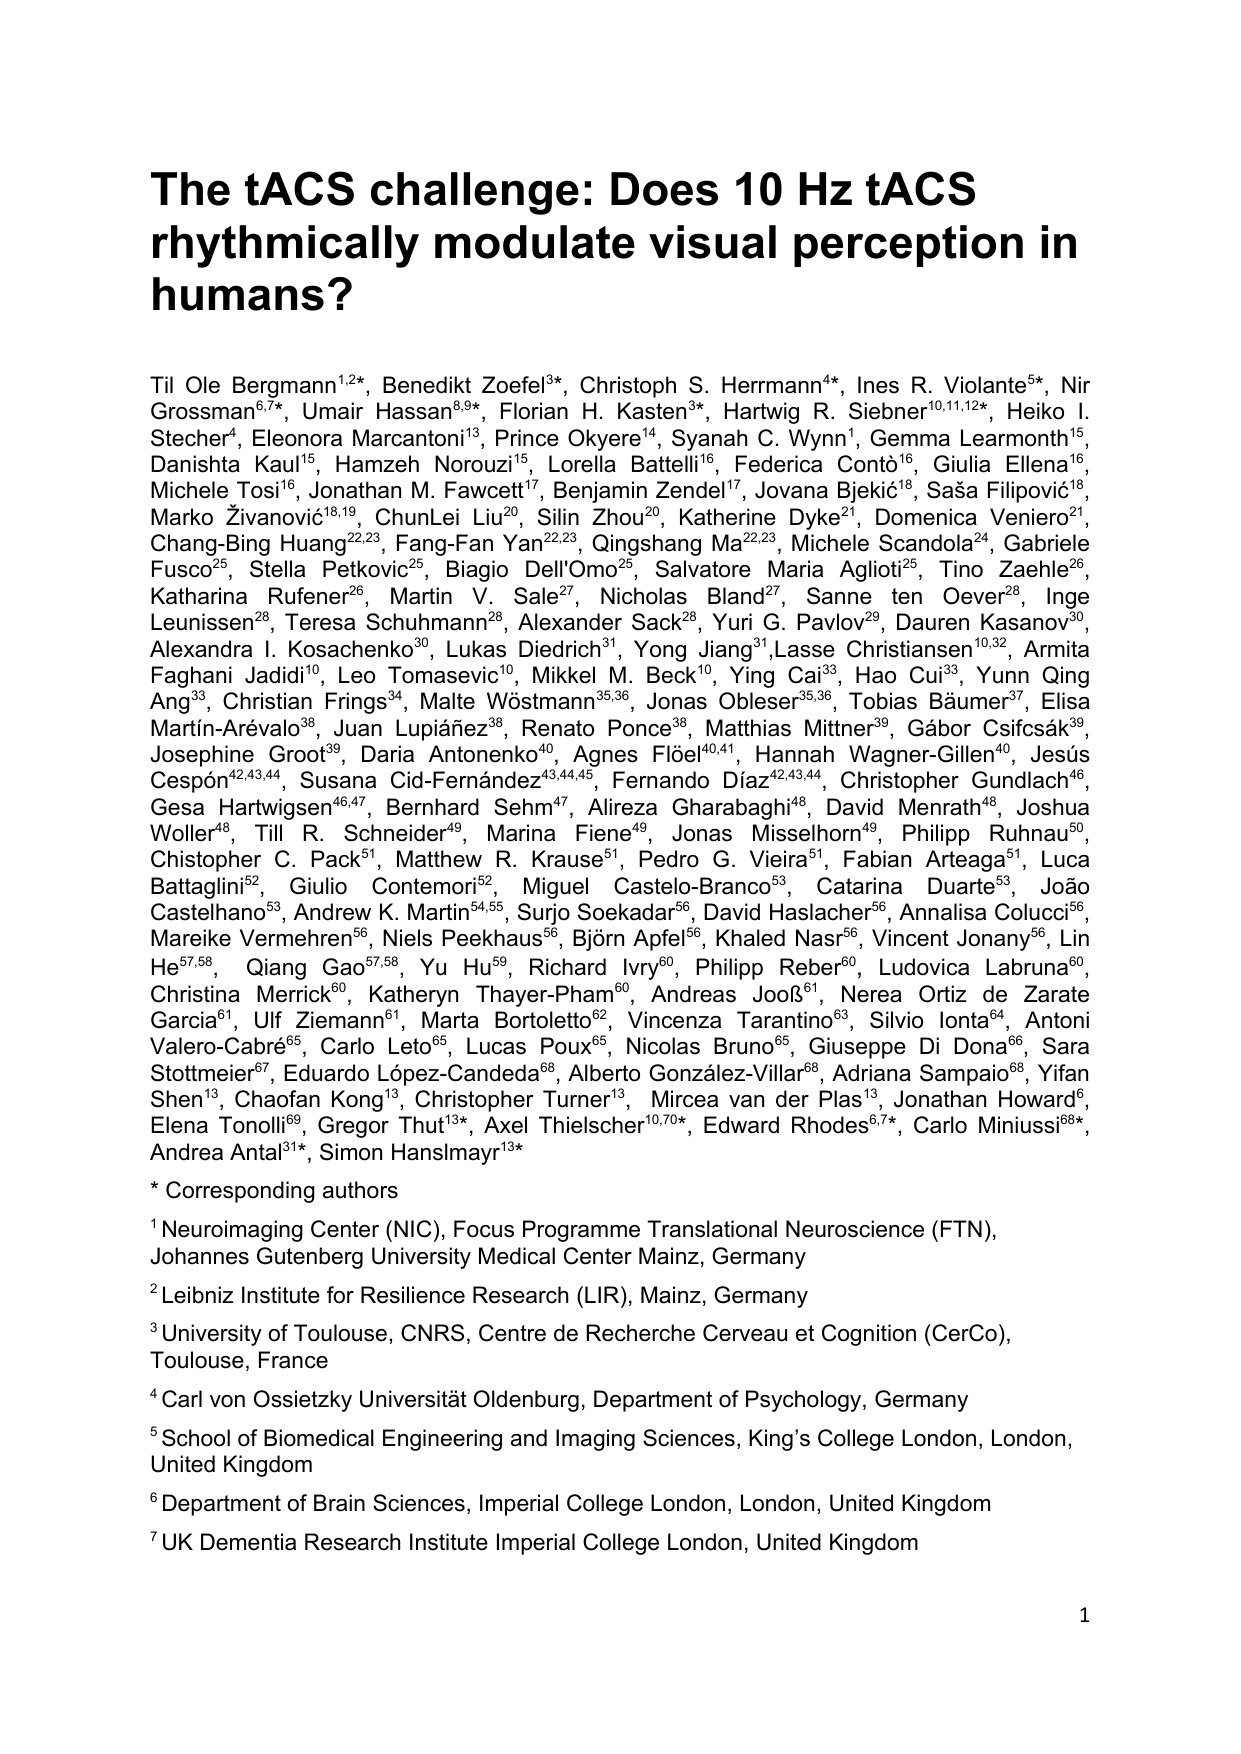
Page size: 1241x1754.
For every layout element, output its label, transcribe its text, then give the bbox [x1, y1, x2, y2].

text 4 Carl von Ossietzky Universität Oldenburg, Department of Psychology, Germany [150, 1386, 1090, 1412]
text 1 Neuroimaging Center (NIC), Focus Programme Translational Neuroscience (FTN), Johannes Gutenberg University Medical Center Mainz, Germany [150, 1216, 1090, 1269]
text 7 UK Dementia Research Institute Imperial College London, United Kingdom [150, 1528, 1090, 1555]
title The tACS challenge: Does 10 Hz tACS rhythmically modulate visual perception in humans? [150, 162, 1090, 321]
text 5 School of Biomedical Engineering and Imaging Sciences, King’s College London, London, United Kingdom [150, 1424, 1090, 1477]
text 2 Leibniz Institute for Resilience Research (LIR), Mainz, Germany [150, 1282, 1090, 1308]
text * Corresponding authors [150, 1177, 1090, 1204]
text 6 Department of Brain Sciences, Imperial College London, London, United Kingdom [150, 1490, 1090, 1516]
text Til Ole Bergmann1,2*, Benedikt Zoefel3*, Christoph S. Herrmann4*, Ines R. Violante5*, Nir Grossman6,7*, Umair Hassan8,9*, Florian H. Kasten3*, Hartwig R. Siebner10,11,12*, Heiko I. Stecher4, Eleonora Marcantoni13, Prince Okyere14, Syanah C. Wynn1, Gemma Learmonth15, Danishta Kaul15, Hamzeh Norouzi15, Lorella Battelli16, Federica Contò16, Giulia Ellena16, Michele Tosi16, Jonathan M. Fawcett17, Benjamin Zendel17, Jovana Bjekić18, Saša Filipović18, Marko Živanović18,19, ChunLei Liu20, Silin Zhou20, Katherine Dyke21, Domenica Veniero21, Chang-Bing Huang22,23, Fang-Fan Yan22,23, Qingshang Ma22,23, Michele Scandola24, Gabriele Fusco25, Stella Petkovic25, Biagio Dell'Omo25, Salvatore Maria Aglioti25, Tino Zaehle26, Katharina Rufener26, Martin V. Sale27, Nicholas Bland27, Sanne ten Oever28, Inge Leunissen28, Teresa Schuhmann28, Alexander Sack28, Yuri G. Pavlov29, Dauren Kasanov30, Alexandra I. Kosachenko30, Lukas Diedrich31, Yong Jiang31,Lasse Christiansen10,32, Armita Faghani Jadidi10, Leo Tomasevic10, Mikkel M. Beck10, Ying Cai33, Hao Cui33, Yunn Qing Ang33, Christian Frings34, Malte Wöstmann35,36, Jonas Obleser35,36, Tobias Bäumer37, Elisa Martín-Arévalo38, Juan Lupiáñez38, Renato Ponce38, Matthias Mittner39, Gábor Csifcsák39, Josephine Groot39, Daria Antonenko40, Agnes Flöel40,41, Hannah Wagner-Gillen40, Jesús Cespón42,43,44, Susana Cid-Fernández43,44,45, Fernando Díaz42,43,44, Christopher Gundlach46, Gesa Hartwigsen46,47, Bernhard Sehm47, Alireza Gharabaghi48, David Menrath48, Joshua Woller48, Till R. Schneider49, Marina Fiene49, Jonas Misselhorn49, Philipp Ruhnau50, Chistopher C. Pack51, Matthew R. Krause51, Pedro G. Vieira51, Fabian Arteaga51, Luca Battaglini52, Giulio Contemori52, Miguel Castelo-Branco53, Catarina Duarte53, João Castelhano53, Andrew K. Martin54,55, Surjo Soekadar56, David Haslacher56, Annalisa Colucci56, Mareike Vermehren56, Niels Peekhaus56, Björn Apfel56, Khaled Nasr56, Vincent Jonany56, Lin He57,58, Qiang Gao57,58, Yu Hu59, Richard Ivry60, Philipp Reber60, Ludovica Labruna60, Christina Merrick60, Katheryn Thayer-Pham60, Andreas Jooß61, Nerea Ortiz de Zarate Garcia61, Ulf Ziemann61, Marta Bortoletto62, Vincenza Tarantino63, Silvio Ionta64, Antoni Valero-Cabré65, Carlo Leto65, Lucas Poux65, Nicolas Bruno65, Giuseppe Di Dona66, Sara Stottmeier67, Eduardo López-Candeda68, Alberto González-Villar68, Adriana Sampaio68, Yifan Shen13, Chaofan Kong13, Christopher Turner13, Mircea van der Plas13, Jonathan Howard6, Elena Tonolli69, Gregor Thut13*, Axel Thielscher10,70*, Edward Rhodes6,7*, Carlo Miniussi68*, Andrea Antal31*, Simon Hanslmayr13* [150, 372, 1090, 1165]
text 3 University of Toulouse, CNRS, Centre de Recherche Cerveau et Cognition (CerCo), Toulouse, France [150, 1320, 1090, 1373]
